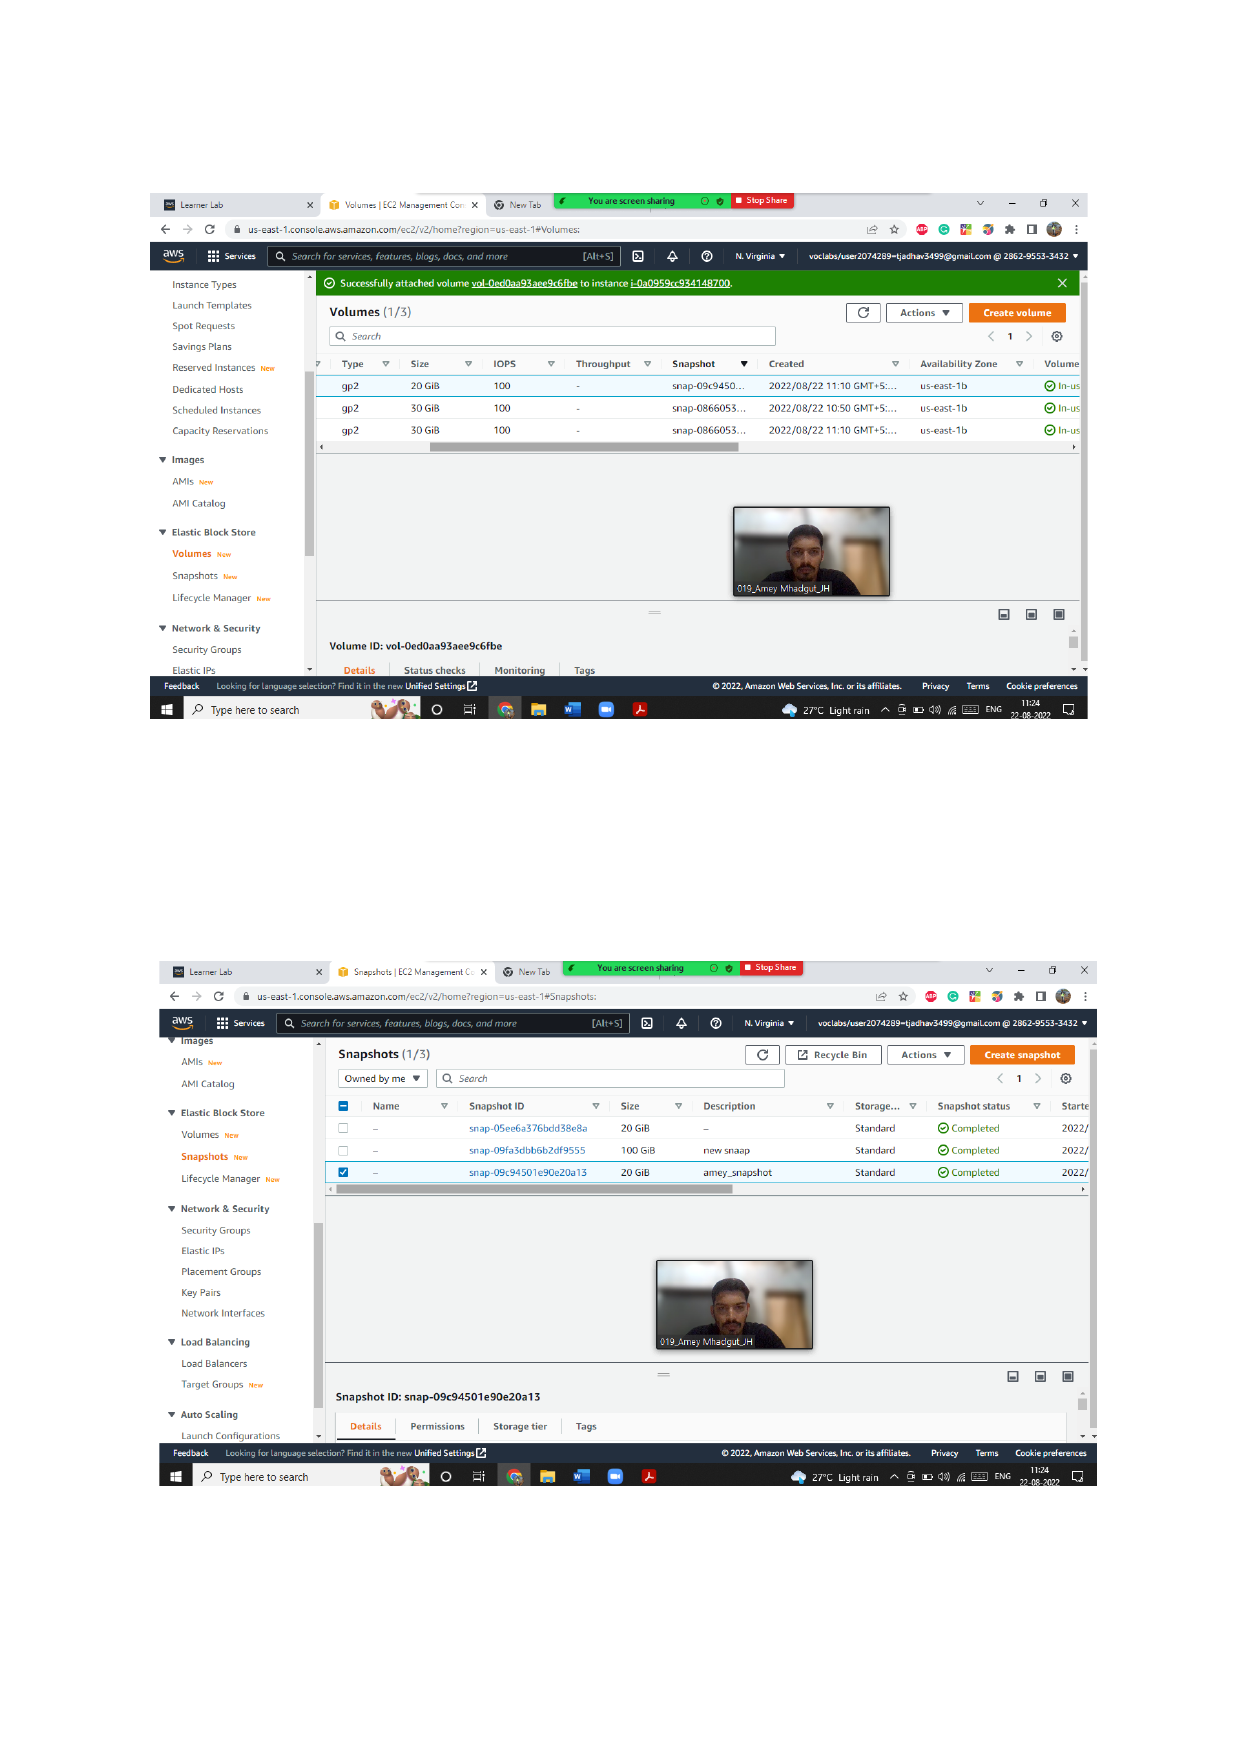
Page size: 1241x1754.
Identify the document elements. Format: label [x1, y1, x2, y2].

picture [159, 961, 1097, 1486]
picture [150, 193, 1087, 719]
